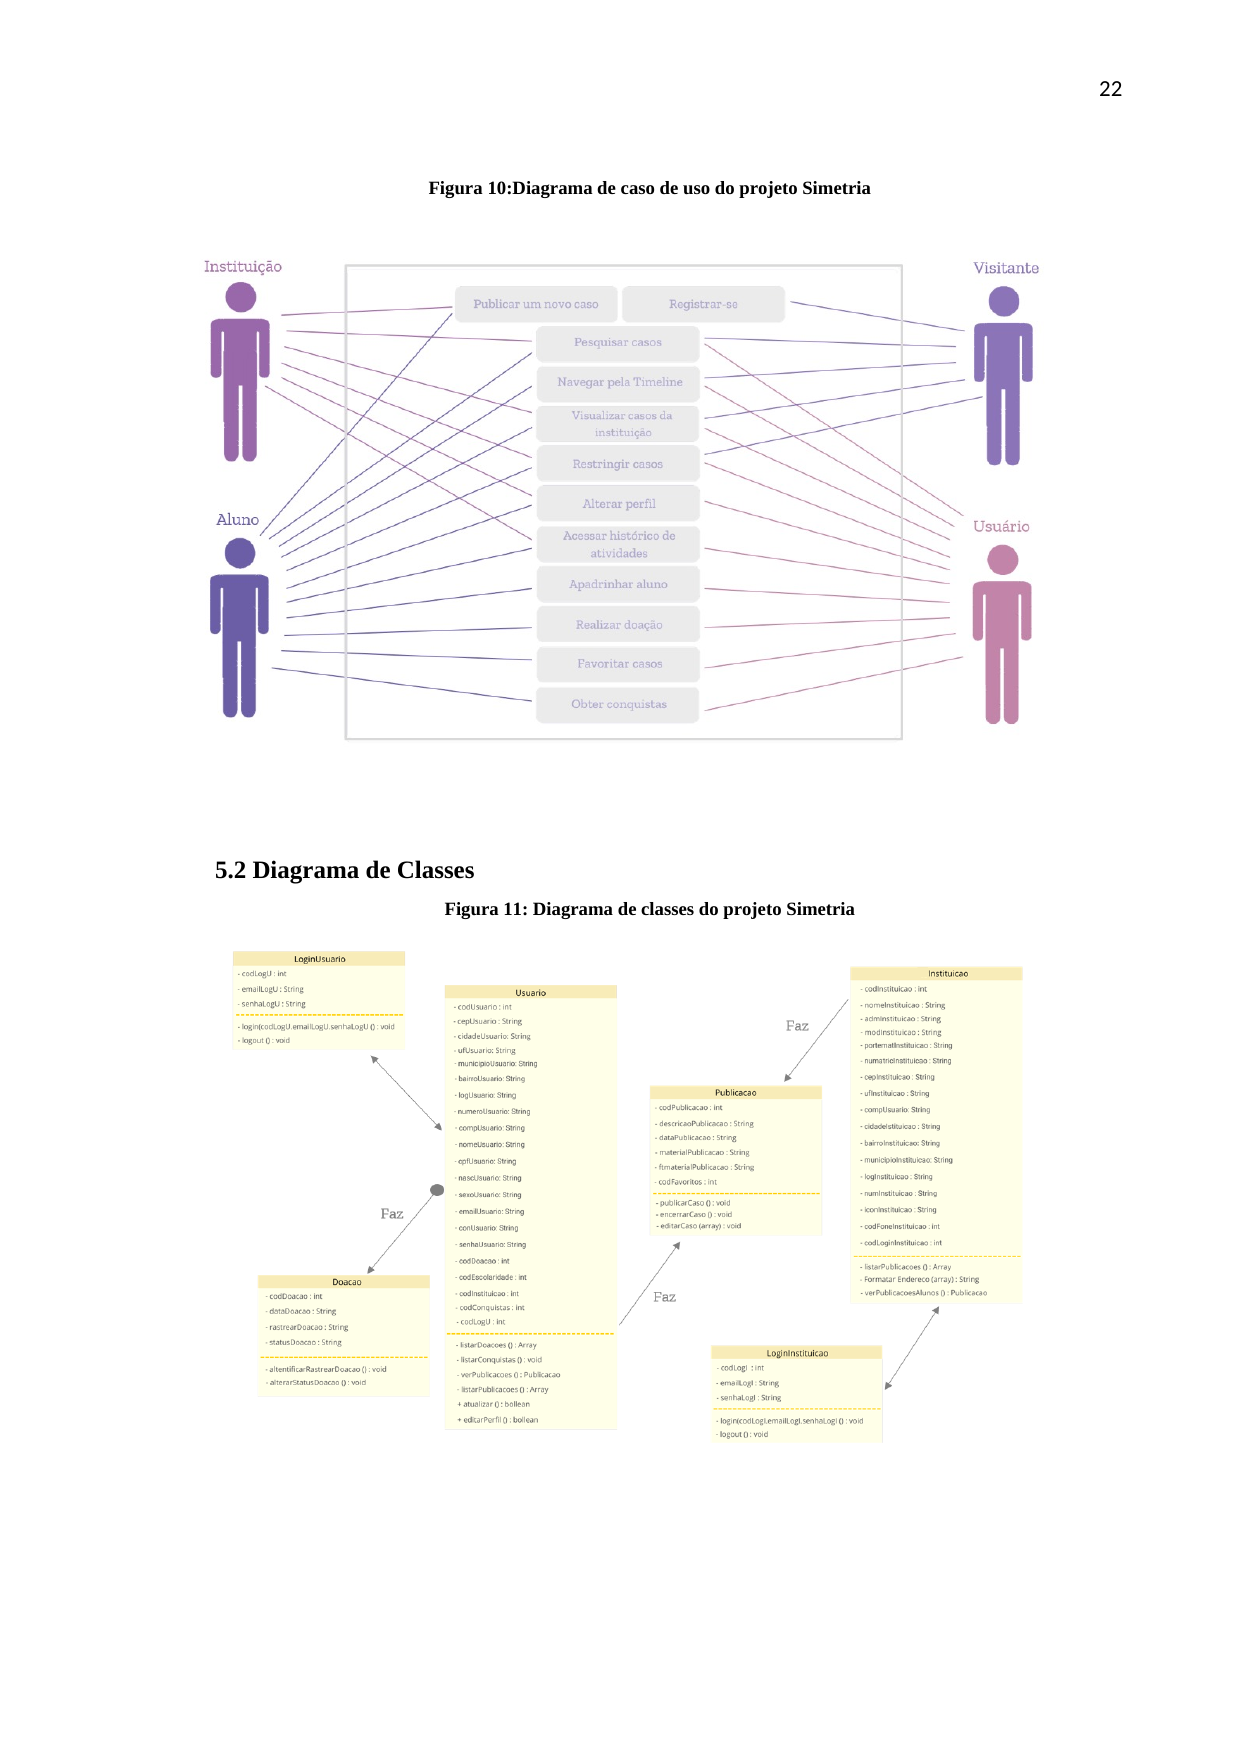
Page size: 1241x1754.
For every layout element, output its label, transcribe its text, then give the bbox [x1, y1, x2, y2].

list 5.2 Diagrama de Classes [215, 855, 1122, 884]
picture [177, 230, 1065, 755]
picture [177, 940, 1089, 1454]
